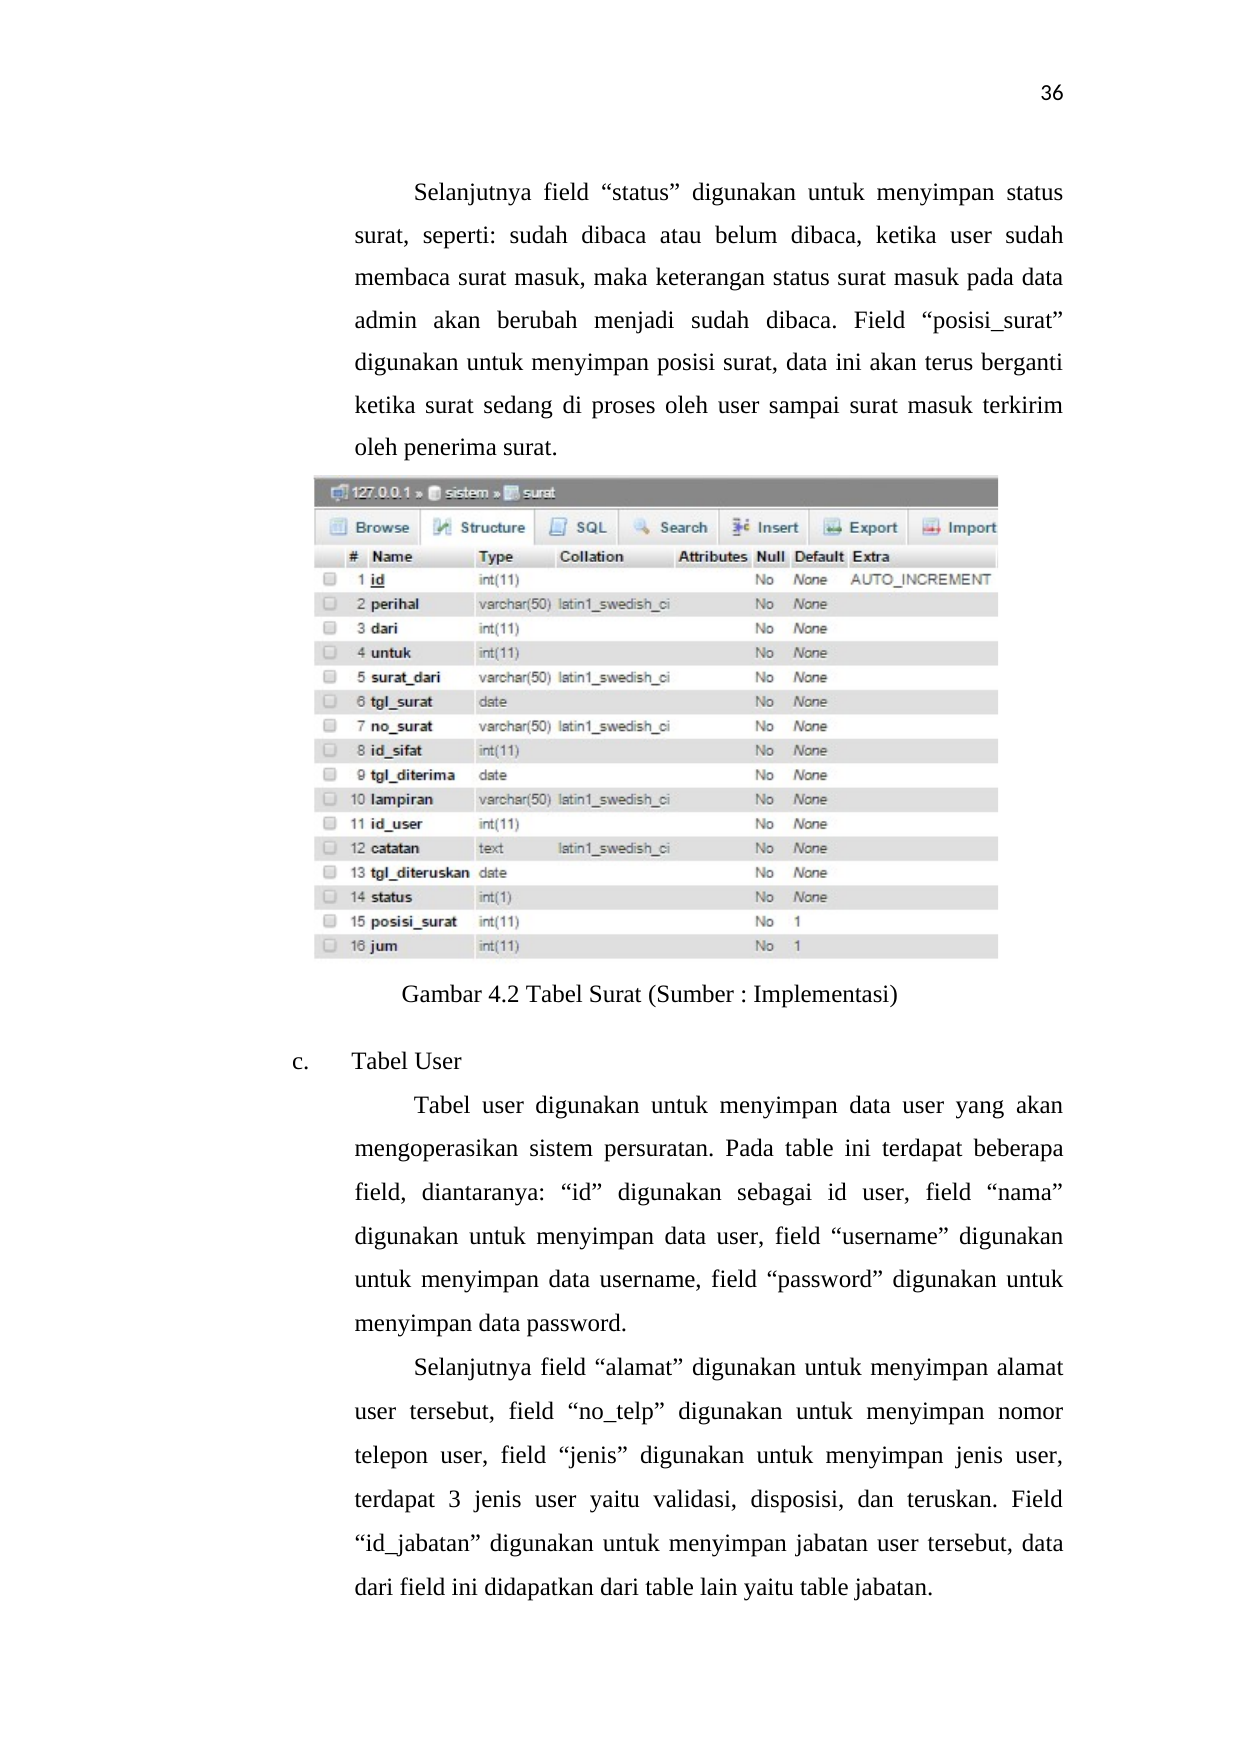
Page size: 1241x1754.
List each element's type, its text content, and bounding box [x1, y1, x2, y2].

text Gambar 4.2 Tabel Surat (Sumber : Implementasi) [401, 979, 1064, 1007]
text Tabel user digunakan untuk menyimpan data user yang akan mengoperasikan sistem persuratan. Pada table ini terdapat beberapa field, diantaranya: “id” digunakan sebagai id user, field “nama” digunakan untuk menyimpan data user, field “username” digunakan untuk menyimpan data username, field “password” digunakan untuk menyimpan data password. [354, 1090, 1064, 1337]
text Selanjutnya field “alamat” digunakan untuk menyimpan alamat user tersebut, field “no_telp” digunakan untuk menyimpan nomor telepon user, field “jenis” digunakan untuk menyimpan jenis user, terdapat 3 jenis user yaitu validasi, disposisi, dan teruskan. Field “id_jabatan” digunakan untuk menyimpan jabatan user tersebut, data dari field ini didapatkan dari table lain yaitu table jabatan. [354, 1352, 1064, 1601]
text c. Tabel User [234, 1046, 1071, 1075]
text Selanjutnya field “status” digunakan untuk menyimpan status surat, seperti: sudah dibaca atau belum dibaca, ketika user sudah membaca surat masuk, maka keterangan status surat masuk pada data admin akan berubah menjadi sudah dibaca. Field “posisi_surat” digunakan untuk menyimpan posisi surat, data ini akan terus berganti ketika surat sedang di proses oleh user sampai surat masuk terkirim oleh penerima surat. [354, 177, 1064, 461]
picture [313, 475, 999, 965]
